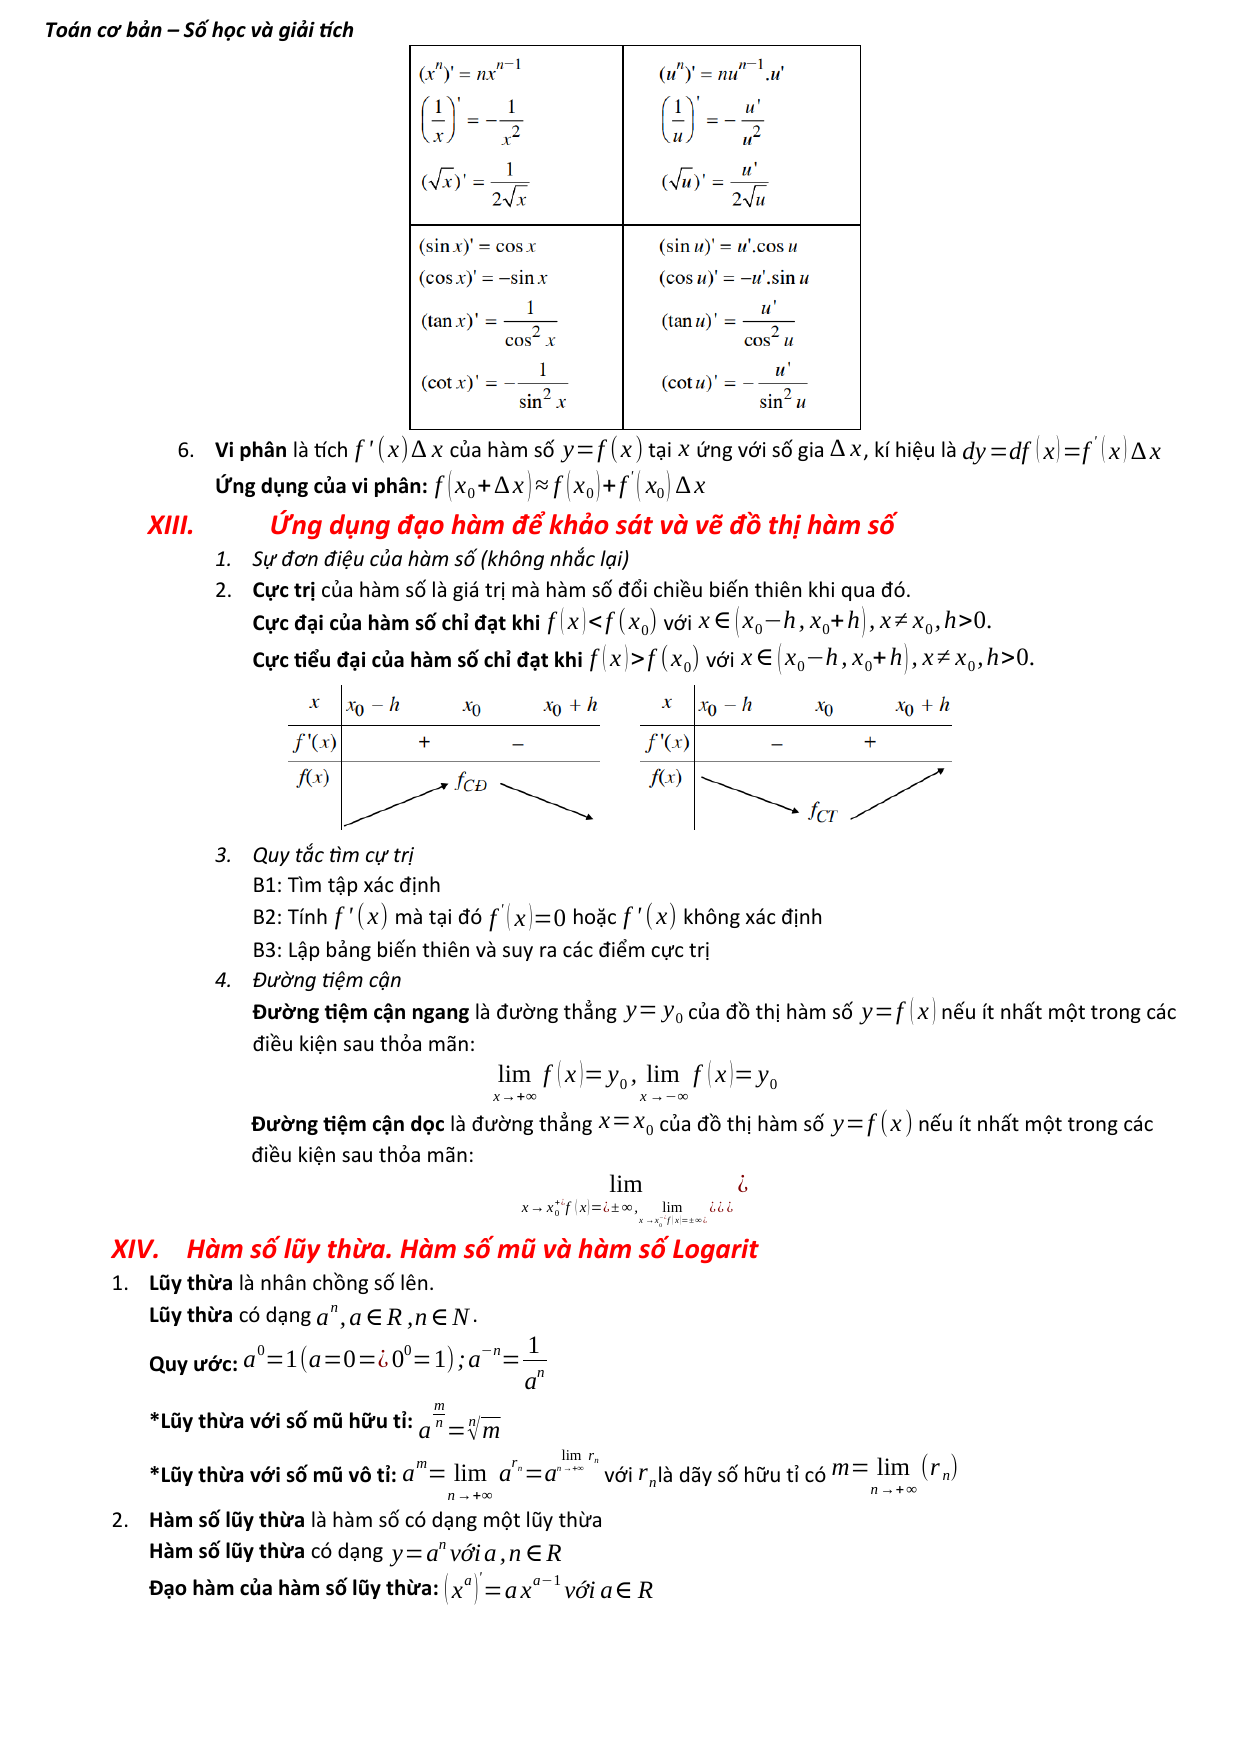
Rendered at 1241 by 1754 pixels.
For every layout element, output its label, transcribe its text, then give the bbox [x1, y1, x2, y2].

picture [273, 678, 997, 838]
list Đường tiệm cận [215, 965, 1196, 993]
list B1: Tìm tập xác định [252, 870, 1196, 898]
list Ứng dụng đạo hàm để khảo sát và vẽ đồ thị hàm số [148, 506, 1196, 542]
list Sự đơn điệu của hàm số (không nhắc lại) [215, 544, 1196, 573]
list Cực tiểu đại của hàm số chỉ đạt khi với [252, 642, 1196, 677]
list *Lũy thừa với số mũ hữu tỉ: [149, 1397, 1196, 1444]
list Vi phân là tích của hàm số tại ứng với số gia , kí hiệu là [177, 432, 1196, 465]
list B3: Lập bảng biến thiên và suy ra các điểm cực trị [252, 935, 1196, 963]
list Đường tiệm cận dọc là đường thẳng của đồ thị hàm số nếu ít nhất một trong các điều kiện sau thỏa mãn: [251, 1107, 1196, 1169]
list Đạo hàm của hàm số lũy thừa: [149, 1568, 1196, 1605]
list B2: Tính mà tại đó hoặc không xác định [252, 900, 1196, 933]
list Cực đại của hàm số chỉ đạt khi với [252, 605, 1196, 640]
list Quy ước: [149, 1332, 1196, 1394]
list Hàm số lũy thừa có dạng [149, 1535, 1196, 1566]
list Ứng dụng của vi phân: [215, 467, 1196, 504]
list Hàm số lũy thừa. Hàm số mũ và hàm số Logarit [111, 1230, 1196, 1266]
list Cực trị của hàm số là giá trị mà hàm số đổi chiều biến thiên khi qua đó. [215, 575, 1196, 603]
list Đường tiệm cận ngang là đường thẳng của đồ thị hàm số nếu ít nhất một trong các điều kiện sau thỏa mãn: [252, 996, 1196, 1057]
list Quy tắc tìm cự trị [215, 840, 1196, 868]
list *Lũy thừa với số mũ vô tỉ: với là dãy số hữu tỉ có [149, 1447, 1196, 1503]
list Hàm số lũy thừa là hàm số có dạng một lũy thừa [111, 1505, 1196, 1533]
list Lũy thừa là nhân chồng số lên. [111, 1268, 1196, 1296]
picture [407, 44, 863, 431]
list Lũy thừa có dạng . [149, 1298, 1196, 1330]
